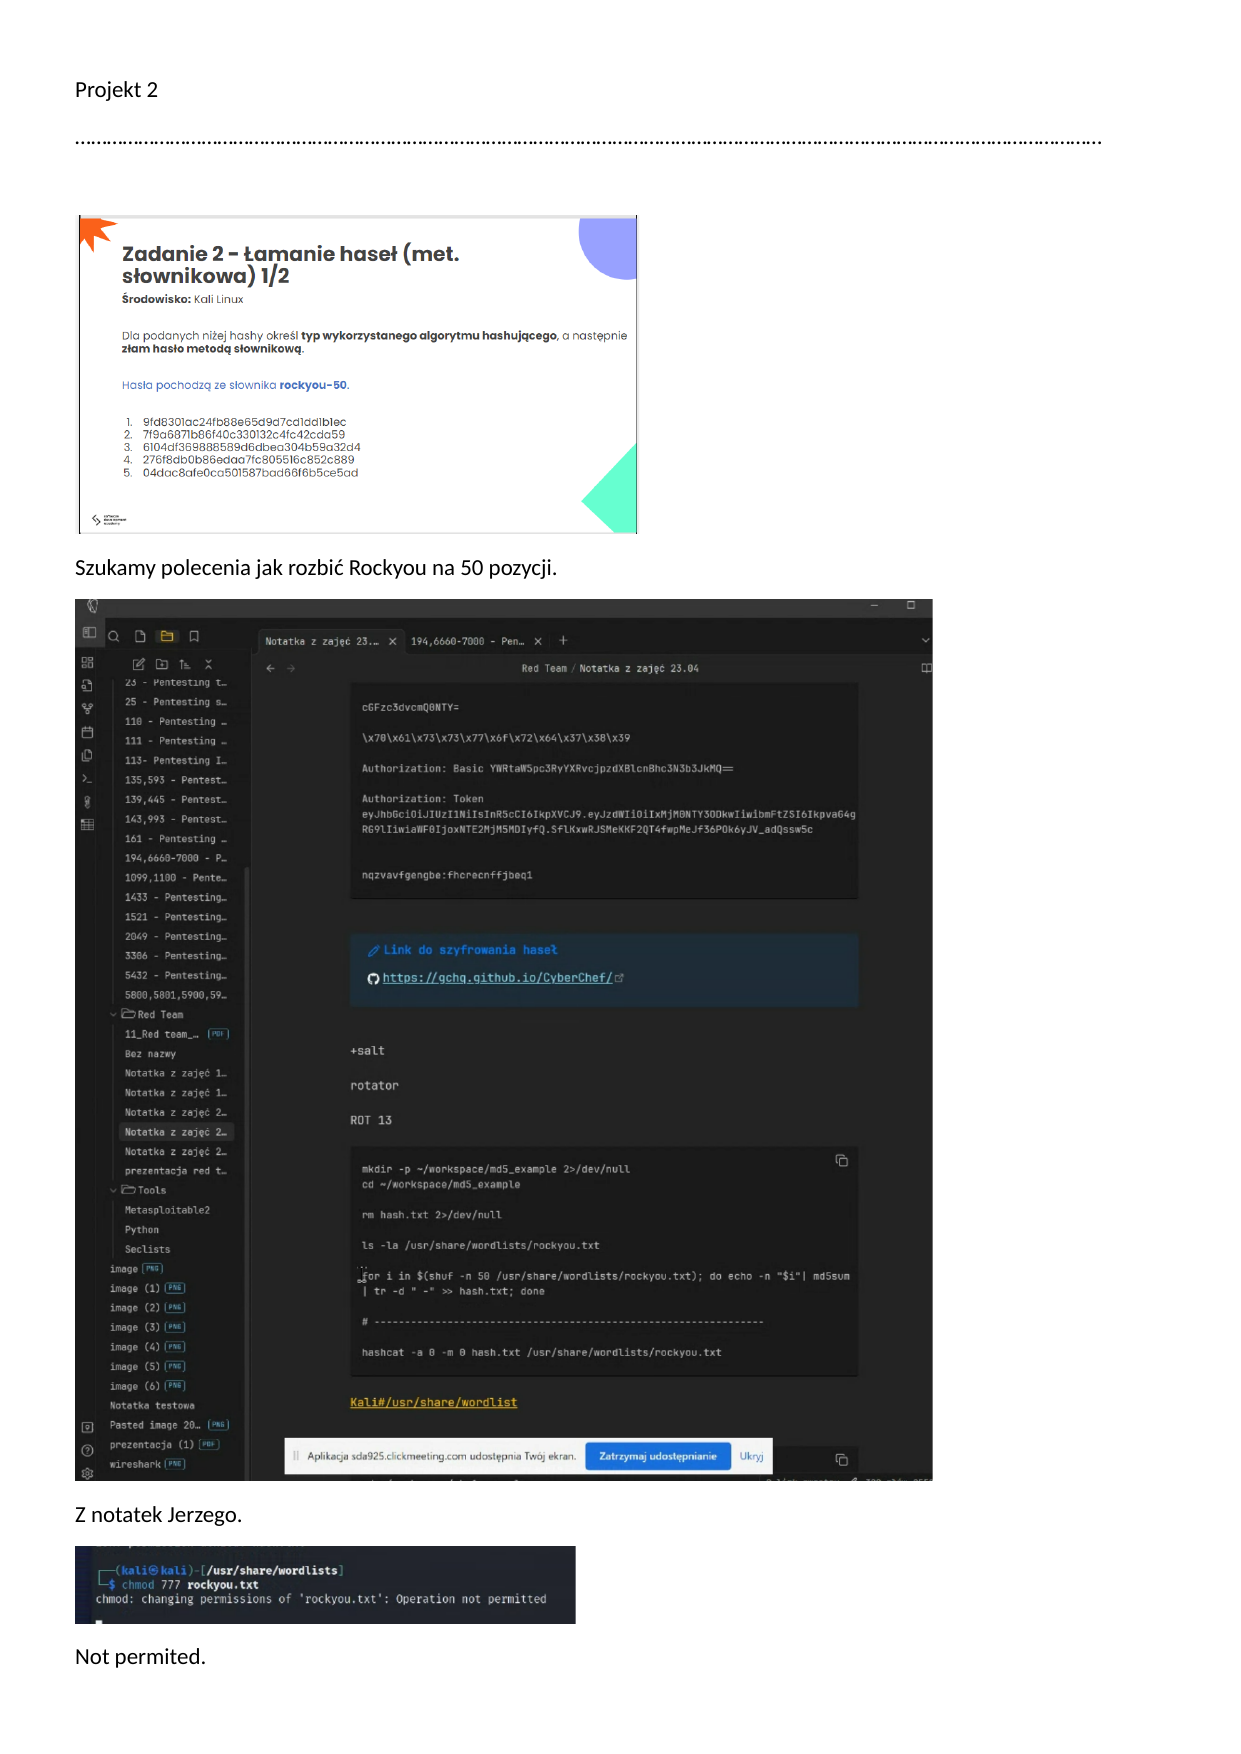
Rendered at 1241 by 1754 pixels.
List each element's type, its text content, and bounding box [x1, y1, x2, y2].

text Szukamy polecenia jak rozbić Rockyou na 50 pozycji. [75, 553, 1165, 581]
picture [75, 215, 640, 534]
text Not permited. [75, 1642, 1165, 1670]
text Z notatek Jerzego. [75, 1500, 1165, 1528]
text Projekt 2 [75, 75, 1165, 103]
picture [75, 599, 933, 1481]
picture [75, 1546, 576, 1624]
text …………………………………………………………………………………………………………………………………………………………………………… [75, 122, 1165, 150]
